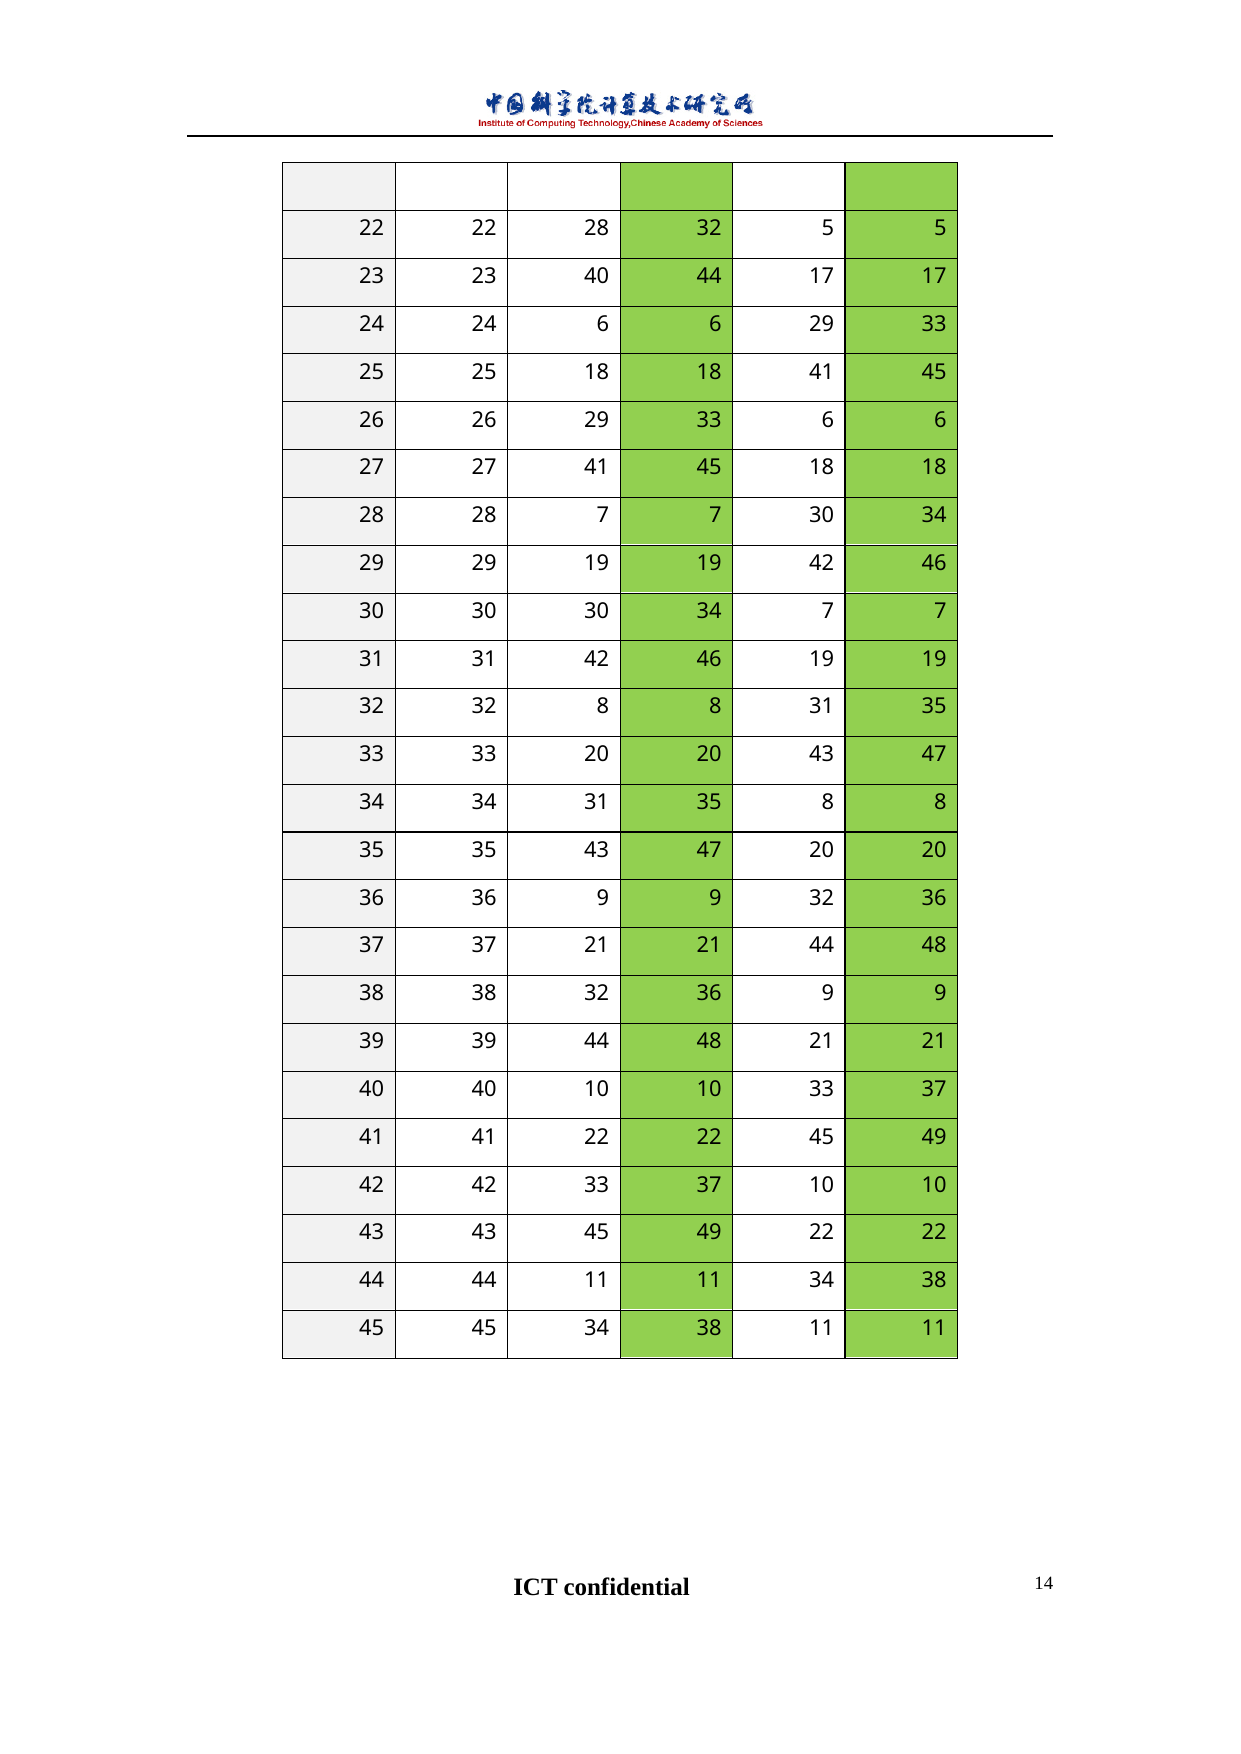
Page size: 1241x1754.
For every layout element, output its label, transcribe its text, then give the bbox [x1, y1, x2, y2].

table_cell 40 [508, 259, 620, 306]
table_cell 29 [396, 546, 507, 592]
table_cell 21 [846, 1024, 957, 1071]
table_cell 38 [846, 1263, 957, 1309]
table_cell 44 [733, 928, 844, 975]
table_cell 44 [846, 163, 957, 210]
table_cell 45 [846, 354, 957, 401]
table_cell 39 [396, 1024, 507, 1071]
table_cell 34 [283, 785, 395, 831]
table_cell 32 [396, 689, 507, 736]
table_cell 9 [621, 880, 732, 927]
table_cell 8 [733, 785, 844, 831]
table_cell 34 [846, 498, 957, 544]
table_cell 39 [283, 1024, 395, 1071]
table_cell 38 [396, 976, 507, 1023]
table_cell 23 [283, 259, 395, 306]
table_cell 7 [621, 498, 732, 544]
table_cell 47 [846, 737, 957, 784]
table_cell 25 [283, 354, 395, 401]
table_cell 37 [621, 1167, 732, 1214]
table_cell 28 [283, 498, 395, 544]
table_cell 23 [396, 259, 507, 306]
table_cell 22 [396, 211, 507, 258]
table_cell 48 [621, 1024, 732, 1071]
table_cell 18 [621, 354, 732, 401]
table_cell 33 [508, 1167, 620, 1214]
table_cell 7 [733, 594, 844, 640]
table_cell 33 [396, 737, 507, 784]
table_cell 29 [508, 402, 620, 449]
table_cell 6 [621, 307, 732, 353]
table_cell 22 [621, 1119, 732, 1166]
table_cell 48 [846, 928, 957, 975]
table_cell 42 [508, 641, 620, 688]
table_cell 11 [621, 1263, 732, 1309]
table_cell 40 [283, 1072, 395, 1118]
table_cell 44 [396, 1263, 507, 1309]
table_cell 42 [283, 1167, 395, 1214]
table_cell 33 [733, 1072, 844, 1118]
table_cell 44 [283, 1263, 395, 1309]
table_cell 17 [621, 163, 732, 210]
table_cell 11 [733, 1311, 844, 1357]
table_cell 30 [396, 594, 507, 640]
table_cell 37 [283, 928, 395, 975]
table_cell 36 [846, 880, 957, 927]
table_cell 29 [733, 307, 844, 353]
table_cell 17 [508, 163, 620, 210]
table_cell 24 [396, 307, 507, 353]
table_cell 31 [733, 689, 844, 736]
table_cell 30 [283, 594, 395, 640]
table_cell 20 [846, 833, 957, 879]
table_cell 49 [621, 1215, 732, 1262]
table_cell 37 [846, 1072, 957, 1118]
table_cell 22 [733, 1215, 844, 1262]
table_cell 9 [846, 976, 957, 1023]
table_cell 21 [396, 163, 507, 210]
picture [476, 88, 764, 134]
table_cell 25 [396, 354, 507, 401]
table_cell 45 [733, 1119, 844, 1166]
table_cell 27 [396, 450, 507, 497]
table_cell 11 [508, 1263, 620, 1309]
table_cell 33 [846, 307, 957, 353]
table_cell 9 [733, 976, 844, 1023]
table_cell 19 [508, 546, 620, 592]
table_cell 11 [846, 1311, 957, 1357]
table_cell 44 [621, 259, 732, 306]
table_cell 8 [846, 785, 957, 831]
table_cell 21 [508, 928, 620, 975]
table_cell 28 [396, 498, 507, 544]
table_cell 22 [283, 211, 395, 258]
table_cell 45 [508, 1215, 620, 1262]
table_cell 17 [733, 259, 844, 306]
table_cell 21 [621, 928, 732, 975]
table_cell 10 [508, 1072, 620, 1118]
table_cell 5 [733, 211, 844, 258]
table_cell 37 [396, 928, 507, 975]
table_cell 34 [733, 1263, 844, 1309]
table_cell 18 [733, 450, 844, 497]
table_cell 35 [283, 833, 395, 879]
table_cell 47 [621, 833, 732, 879]
table_cell 34 [508, 1311, 620, 1357]
table_cell 6 [508, 307, 620, 353]
table_cell 38 [621, 1311, 732, 1357]
table_cell 41 [508, 450, 620, 497]
table_cell 10 [733, 1167, 844, 1214]
table_cell 32 [621, 211, 732, 258]
table_cell 46 [846, 546, 957, 592]
table_cell 26 [283, 402, 395, 449]
table_cell 26 [396, 402, 507, 449]
table_cell 21 [733, 1024, 844, 1071]
table_cell 32 [283, 689, 395, 736]
table_cell 10 [621, 1072, 732, 1118]
table_cell 8 [508, 689, 620, 736]
table_cell 10 [846, 1167, 957, 1214]
table_cell 20 [733, 833, 844, 879]
table_cell 31 [508, 785, 620, 831]
table_cell 46 [621, 641, 732, 688]
table_cell 7 [508, 498, 620, 544]
table_cell 20 [508, 737, 620, 784]
table_cell 41 [283, 1119, 395, 1166]
table_cell 20 [621, 737, 732, 784]
table_cell 18 [508, 354, 620, 401]
table_cell 40 [733, 163, 844, 210]
table_cell 6 [846, 402, 957, 449]
table_cell 21 [283, 163, 395, 210]
table_cell 6 [733, 402, 844, 449]
table_cell 45 [283, 1311, 395, 1357]
table_cell 8 [621, 689, 732, 736]
table_cell 36 [621, 976, 732, 1023]
table_cell 42 [396, 1167, 507, 1214]
table_cell 35 [621, 785, 732, 831]
table_cell 32 [508, 976, 620, 1023]
table_cell 19 [733, 641, 844, 688]
table_cell 34 [396, 785, 507, 831]
table_cell 22 [846, 1215, 957, 1262]
table_cell 35 [396, 833, 507, 879]
table_cell 45 [396, 1311, 507, 1357]
table_cell 43 [396, 1215, 507, 1262]
table_cell 41 [733, 354, 844, 401]
table_cell 43 [733, 737, 844, 784]
table_cell 40 [396, 1072, 507, 1118]
table_cell 9 [508, 880, 620, 927]
table_cell 49 [846, 1119, 957, 1166]
table_cell 17 [846, 259, 957, 306]
table_cell 35 [846, 689, 957, 736]
table_cell 28 [508, 211, 620, 258]
table_cell 43 [508, 833, 620, 879]
table_cell 31 [283, 641, 395, 688]
table_cell 36 [283, 880, 395, 927]
table_cell 7 [846, 594, 957, 640]
table_cell 45 [621, 450, 732, 497]
table_cell 34 [621, 594, 732, 640]
table_cell 32 [733, 880, 844, 927]
table_cell 44 [508, 1024, 620, 1071]
table_cell 33 [283, 737, 395, 784]
table_cell 41 [396, 1119, 507, 1166]
table_cell 38 [283, 976, 395, 1023]
table_cell 5 [846, 211, 957, 258]
table_cell 27 [283, 450, 395, 497]
table_cell 24 [283, 307, 395, 353]
table_cell 31 [396, 641, 507, 688]
table_cell 36 [396, 880, 507, 927]
table_cell 18 [846, 450, 957, 497]
table_cell 30 [508, 594, 620, 640]
table_cell 33 [621, 402, 732, 449]
table_cell 42 [733, 546, 844, 592]
table_cell 22 [508, 1119, 620, 1166]
table_cell 19 [846, 641, 957, 688]
table_cell 29 [283, 546, 395, 592]
table_cell 30 [733, 498, 844, 544]
table_cell 19 [621, 546, 732, 592]
table_cell 43 [283, 1215, 395, 1262]
